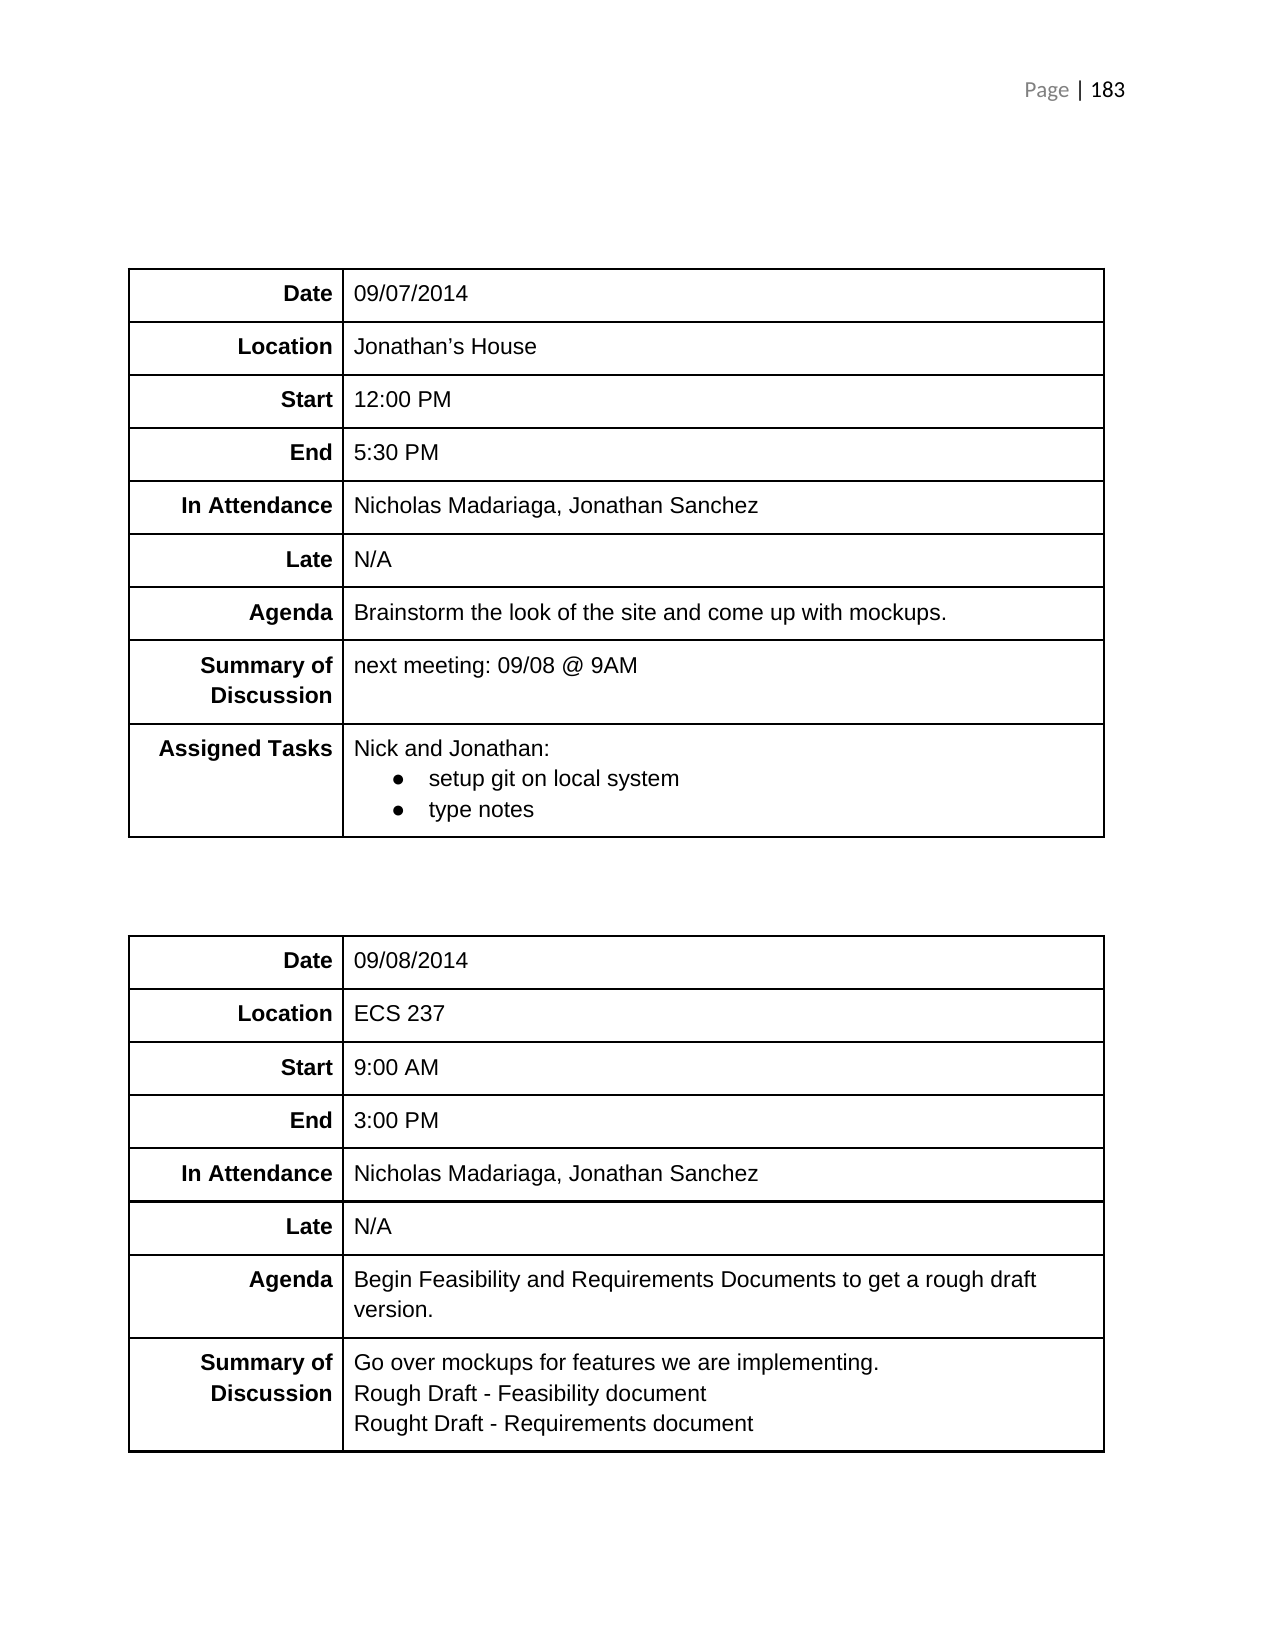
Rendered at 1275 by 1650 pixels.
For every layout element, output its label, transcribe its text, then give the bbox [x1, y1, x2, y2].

table_cell In Attendance [130, 1149, 342, 1200]
table_cell Jonathan’s House [344, 323, 1103, 374]
table_cell 9:00 AM [344, 1043, 1103, 1094]
table_cell Start [130, 376, 342, 427]
table_header Date [130, 270, 342, 321]
table_cell Location [130, 323, 342, 374]
table_cell Summary of Discussion [130, 1339, 342, 1450]
table_cell Brainstorm the look of the site and come up with mockups. [344, 588, 1103, 639]
table_cell In Attendance [130, 482, 342, 533]
table_cell N/A [344, 535, 1103, 586]
table_cell 5:30 PM [344, 429, 1103, 480]
table_cell Late [130, 1203, 342, 1253]
table_cell Nick and Jonathan: setup git on local system type notes [344, 725, 1103, 836]
table_cell Go over mockups for features we are implementing. Rough Draft - Feasibility document Rought Draft - Requirements document [344, 1339, 1103, 1450]
table_cell Assigned Tasks [130, 725, 342, 836]
table_cell Nicholas Madariaga, Jonathan Sanchez [344, 482, 1103, 533]
table_cell Nicholas Madariaga, Jonathan Sanchez [344, 1149, 1103, 1200]
table_cell next meeting: 09/08 @ 9AM [344, 641, 1103, 723]
table_cell Summary of Discussion [130, 641, 342, 723]
table_header Date [130, 937, 342, 988]
table_cell Agenda [130, 1256, 342, 1337]
table_cell Agenda [130, 588, 342, 639]
table_header 09/08/2014 [344, 937, 1103, 988]
table_cell Location [130, 990, 342, 1041]
table_cell Late [130, 535, 342, 586]
table_cell Start [130, 1043, 342, 1094]
table_cell Begin Feasibility and Requirements Documents to get a rough draft version. [344, 1256, 1103, 1337]
table_cell ECS 237 [344, 990, 1103, 1041]
table_cell 3:00 PM [344, 1096, 1103, 1147]
table_header 09/07/2014 [344, 270, 1103, 321]
table_cell N/A [344, 1203, 1103, 1253]
table_cell 12:00 PM [344, 376, 1103, 427]
table_cell End [130, 1096, 342, 1147]
table_cell End [130, 429, 342, 480]
